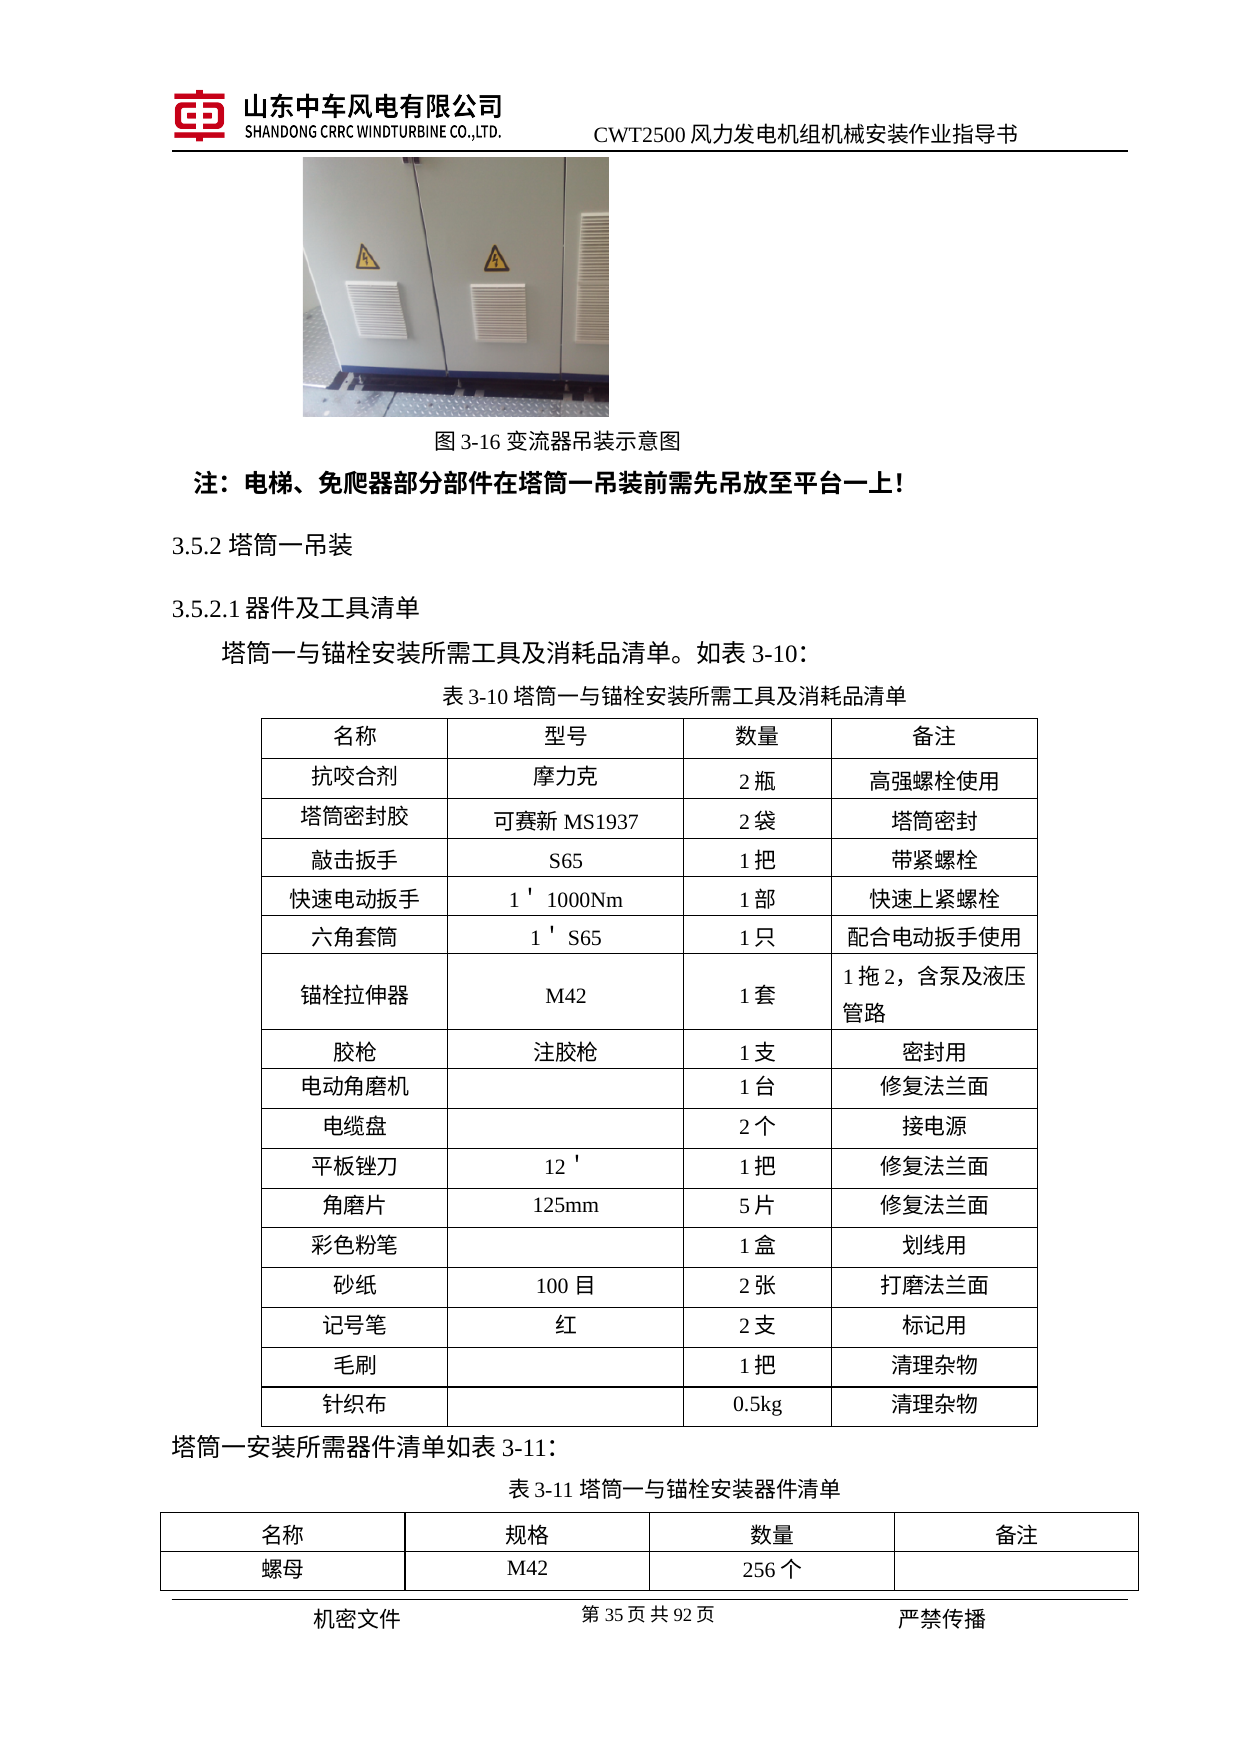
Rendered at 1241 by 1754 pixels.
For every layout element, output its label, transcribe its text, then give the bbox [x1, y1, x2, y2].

text 表3-11 塔筒一与锚栓安装器件清单 [172, 1472, 1128, 1504]
table_cell 1拖2，含泵及液压管路 [832, 954, 1037, 1029]
table_cell 抗咬合剂 [262, 759, 447, 798]
table_cell 2瓶 [684, 759, 831, 798]
table_cell [448, 1388, 683, 1426]
table_cell [448, 1228, 683, 1267]
table_cell 彩色粉笔 [262, 1228, 447, 1267]
table_cell 记号笔 [262, 1308, 447, 1347]
table_cell 电缆盘 [262, 1109, 447, 1148]
table_cell 1套 [684, 954, 831, 1029]
table_cell 2个 [684, 1109, 831, 1148]
table_cell 1盒 [684, 1228, 831, 1267]
table_header 数量 [650, 1513, 894, 1551]
table_cell [448, 1069, 683, 1108]
table_cell [895, 1552, 1138, 1590]
table_header 备注 [832, 719, 1037, 758]
table_cell 塔筒密封胶 [262, 799, 447, 838]
table_cell 1把 [684, 839, 831, 876]
table_header 型号 [448, 719, 683, 758]
table_cell 1把 [684, 1149, 831, 1187]
table_cell S65 [448, 839, 683, 876]
table_cell 1把 [684, 1348, 831, 1386]
table_cell [448, 1348, 683, 1386]
table_cell 修复法兰面 [832, 1149, 1037, 1187]
table_cell 2支 [684, 1308, 831, 1347]
table_cell 平板锉刀 [262, 1149, 447, 1187]
picture [302, 157, 609, 417]
table_cell 密封用 [832, 1030, 1037, 1068]
table_cell 毛刷 [262, 1348, 447, 1386]
text 塔筒一安装所需器件清单如表3-11： [172, 1427, 1128, 1463]
table_cell 敲击扳手 [262, 839, 447, 876]
table_cell 标记用 [832, 1308, 1037, 1347]
table_cell 胶枪 [262, 1030, 447, 1068]
table_cell 2袋 [684, 799, 831, 838]
table_cell 快速上紧螺栓 [832, 877, 1037, 915]
table_cell M42 [406, 1552, 649, 1590]
table_cell 125mm [448, 1189, 683, 1227]
table_cell 2张 [684, 1268, 831, 1307]
table_cell 0.5kg [684, 1388, 831, 1426]
table_cell 1＇ S65 [448, 916, 683, 953]
table_cell 接电源 [832, 1109, 1037, 1148]
table_header 规格 [406, 1513, 649, 1551]
text 注：电梯、免爬器部分部件在塔筒一吊装前需先吊放至平台一上！ [172, 463, 1128, 500]
table_header 数量 [684, 719, 831, 758]
table_cell 锚栓拉伸器 [262, 954, 447, 1029]
table_cell 摩力克 [448, 759, 683, 798]
table_cell 1支 [684, 1030, 831, 1068]
table_cell 针织布 [262, 1388, 447, 1426]
table_cell 1＇ 1000Nm [448, 877, 683, 915]
table_cell 红 [448, 1308, 683, 1347]
table_cell 配合电动扳手使用 [832, 916, 1037, 953]
text 表3-10 塔筒一与锚栓安装所需工具及消耗品清单 [172, 679, 1128, 710]
table_cell 清理杂物 [832, 1388, 1037, 1426]
table_cell 5片 [684, 1189, 831, 1227]
table_cell 清理杂物 [832, 1348, 1037, 1386]
table_cell 修复法兰面 [832, 1189, 1037, 1227]
table_cell 1部 [684, 877, 831, 915]
table_cell M42 [448, 954, 683, 1029]
table_cell 带紧螺栓 [832, 839, 1037, 876]
table_cell 螺母 [161, 1552, 404, 1590]
table_header 名称 [262, 719, 447, 758]
table_cell 修复法兰面 [832, 1069, 1037, 1108]
table_cell 塔筒密封 [832, 799, 1037, 838]
table_cell 划线用 [832, 1228, 1037, 1267]
table_cell 100 目 [448, 1268, 683, 1307]
table_cell 256个 [650, 1552, 894, 1590]
text 图3-16 变流器吊装示意图 [172, 424, 1128, 456]
table_cell 六角套筒 [262, 916, 447, 953]
table_cell 1台 [684, 1069, 831, 1108]
table_cell 砂纸 [262, 1268, 447, 1307]
text 塔筒一与锚栓安装所需工具及消耗品清单。如表3-10： [172, 633, 1128, 670]
table_cell 快速电动扳手 [262, 877, 447, 915]
picture [171, 88, 506, 143]
table_cell 12＇ [448, 1149, 683, 1187]
table_header 名称 [161, 1513, 404, 1551]
table_cell 1只 [684, 916, 831, 953]
table_cell 角磨片 [262, 1189, 447, 1227]
table_cell 打磨法兰面 [832, 1268, 1037, 1307]
table_cell 电动角磨机 [262, 1069, 447, 1108]
table_cell 高强螺栓使用 [832, 759, 1037, 798]
table_header 备注 [895, 1513, 1138, 1551]
text 3.5.2.1器件及工具清单 [172, 588, 1128, 624]
text 3.5.2 塔筒一吊装 [172, 526, 1128, 562]
table_cell 注胶枪 [448, 1030, 683, 1068]
table_cell [448, 1109, 683, 1148]
table_cell 可赛新 MS1937 [448, 799, 683, 838]
